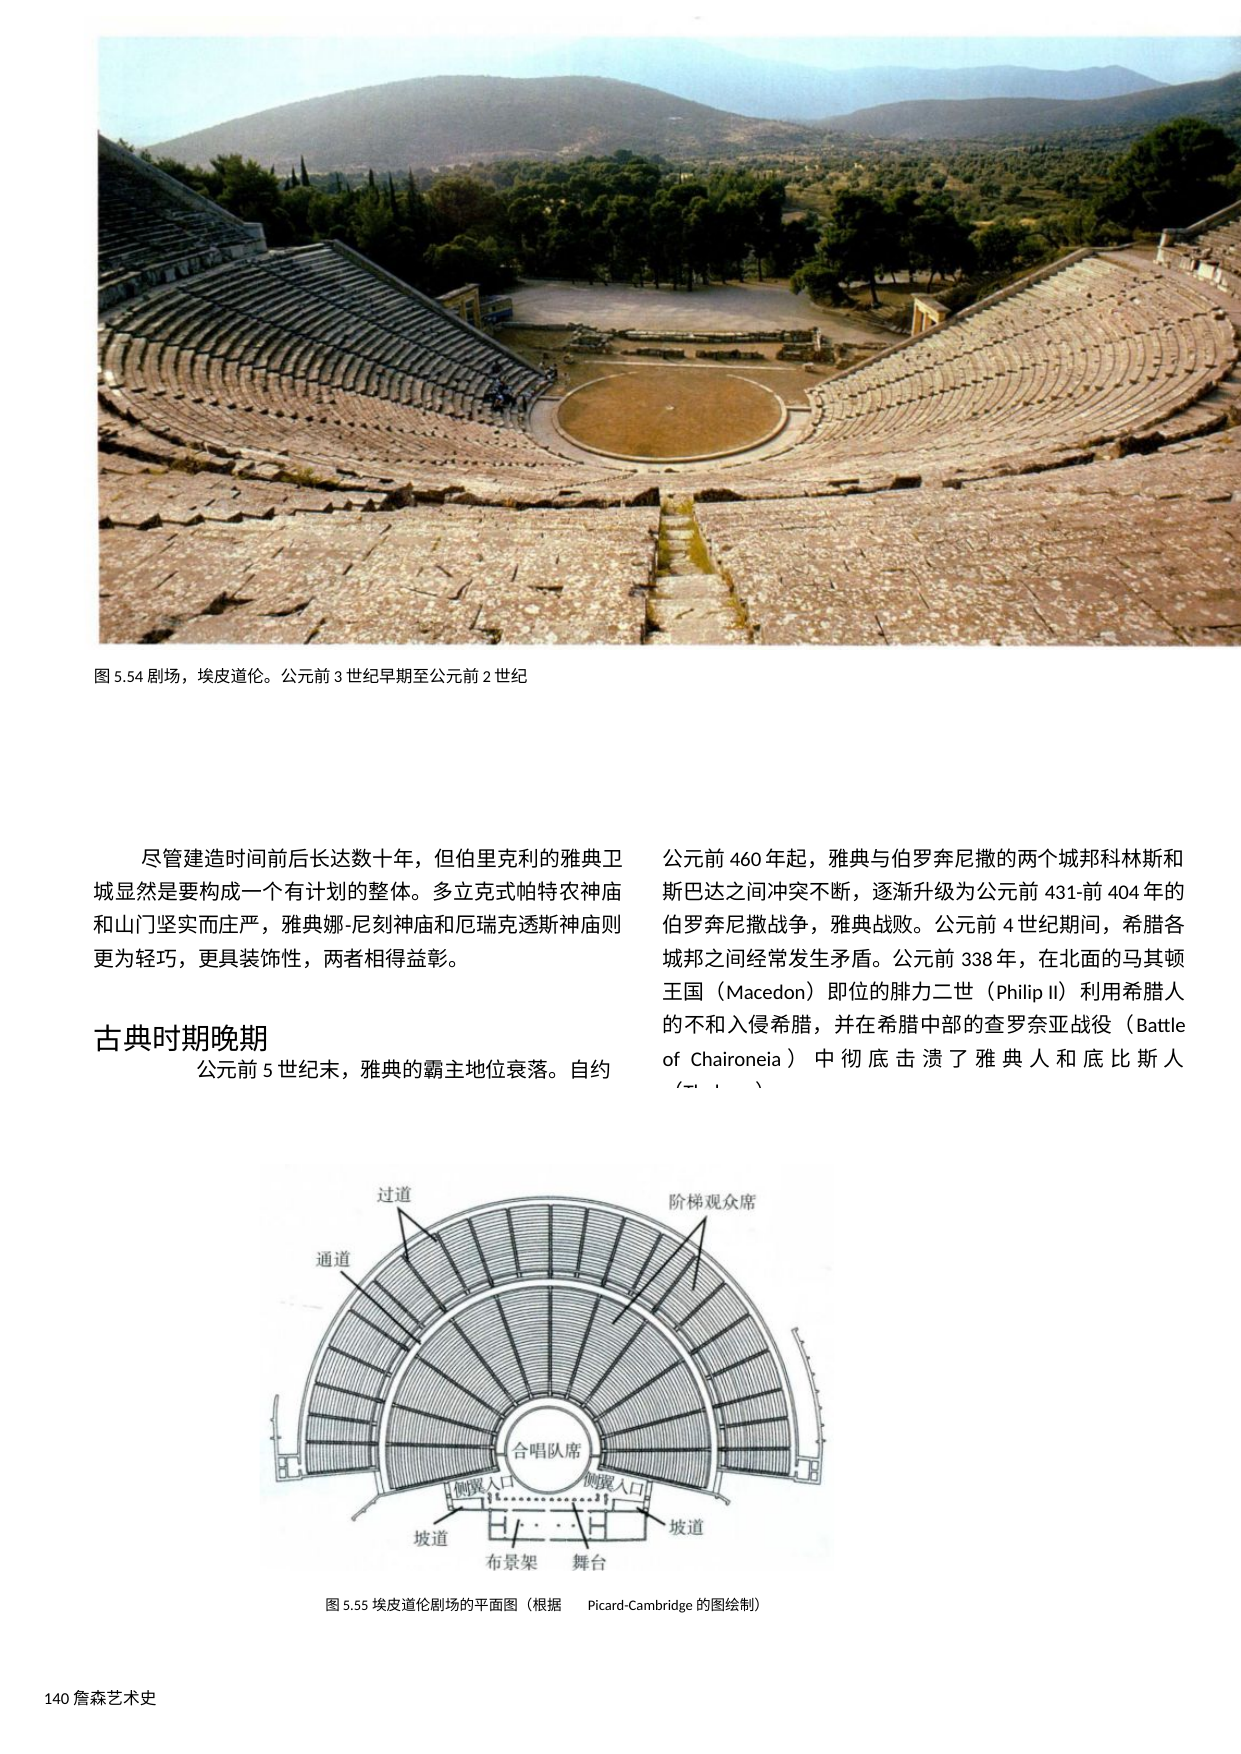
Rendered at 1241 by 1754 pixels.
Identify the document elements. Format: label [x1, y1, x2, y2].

picture [259, 1164, 835, 1571]
picture [83, 16, 1241, 650]
